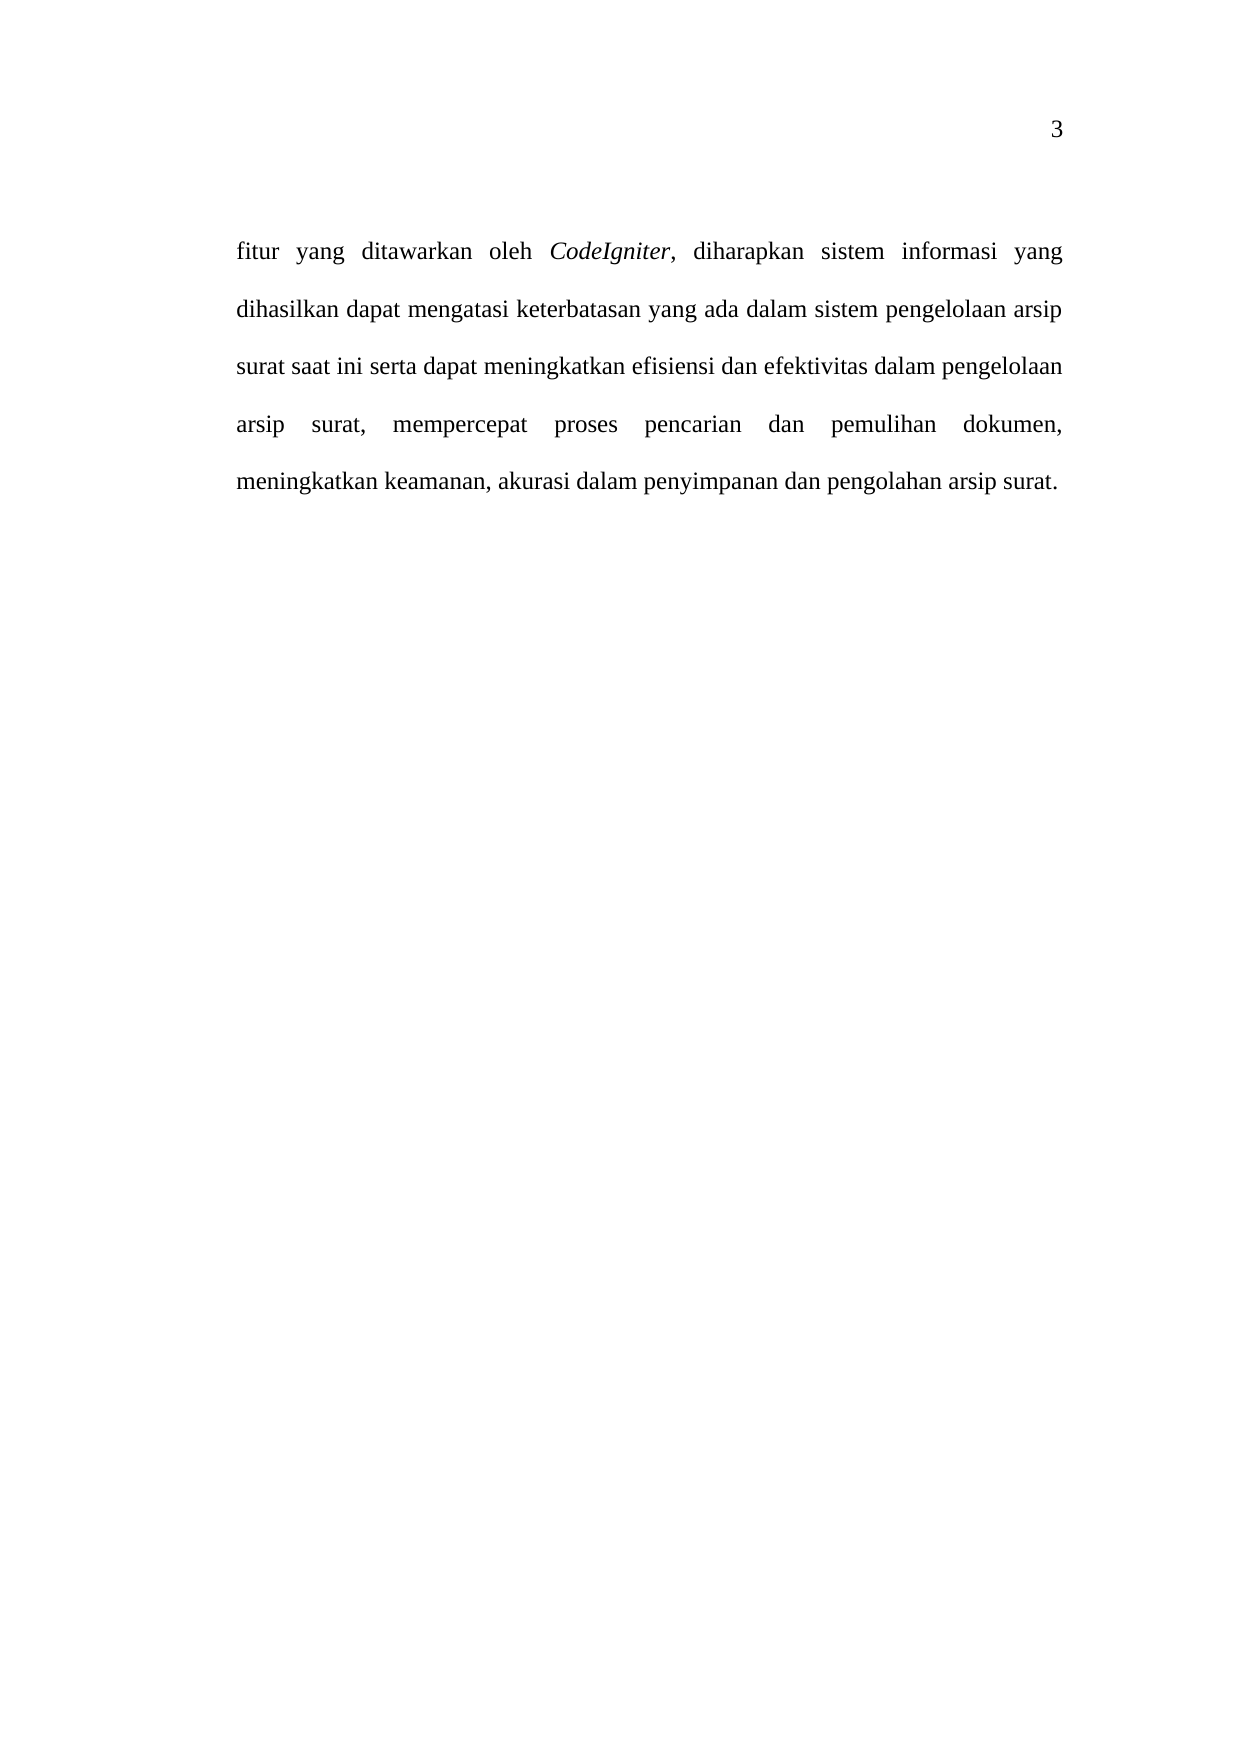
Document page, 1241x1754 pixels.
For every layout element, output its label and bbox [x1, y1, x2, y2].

text [236, 236, 1063, 495]
